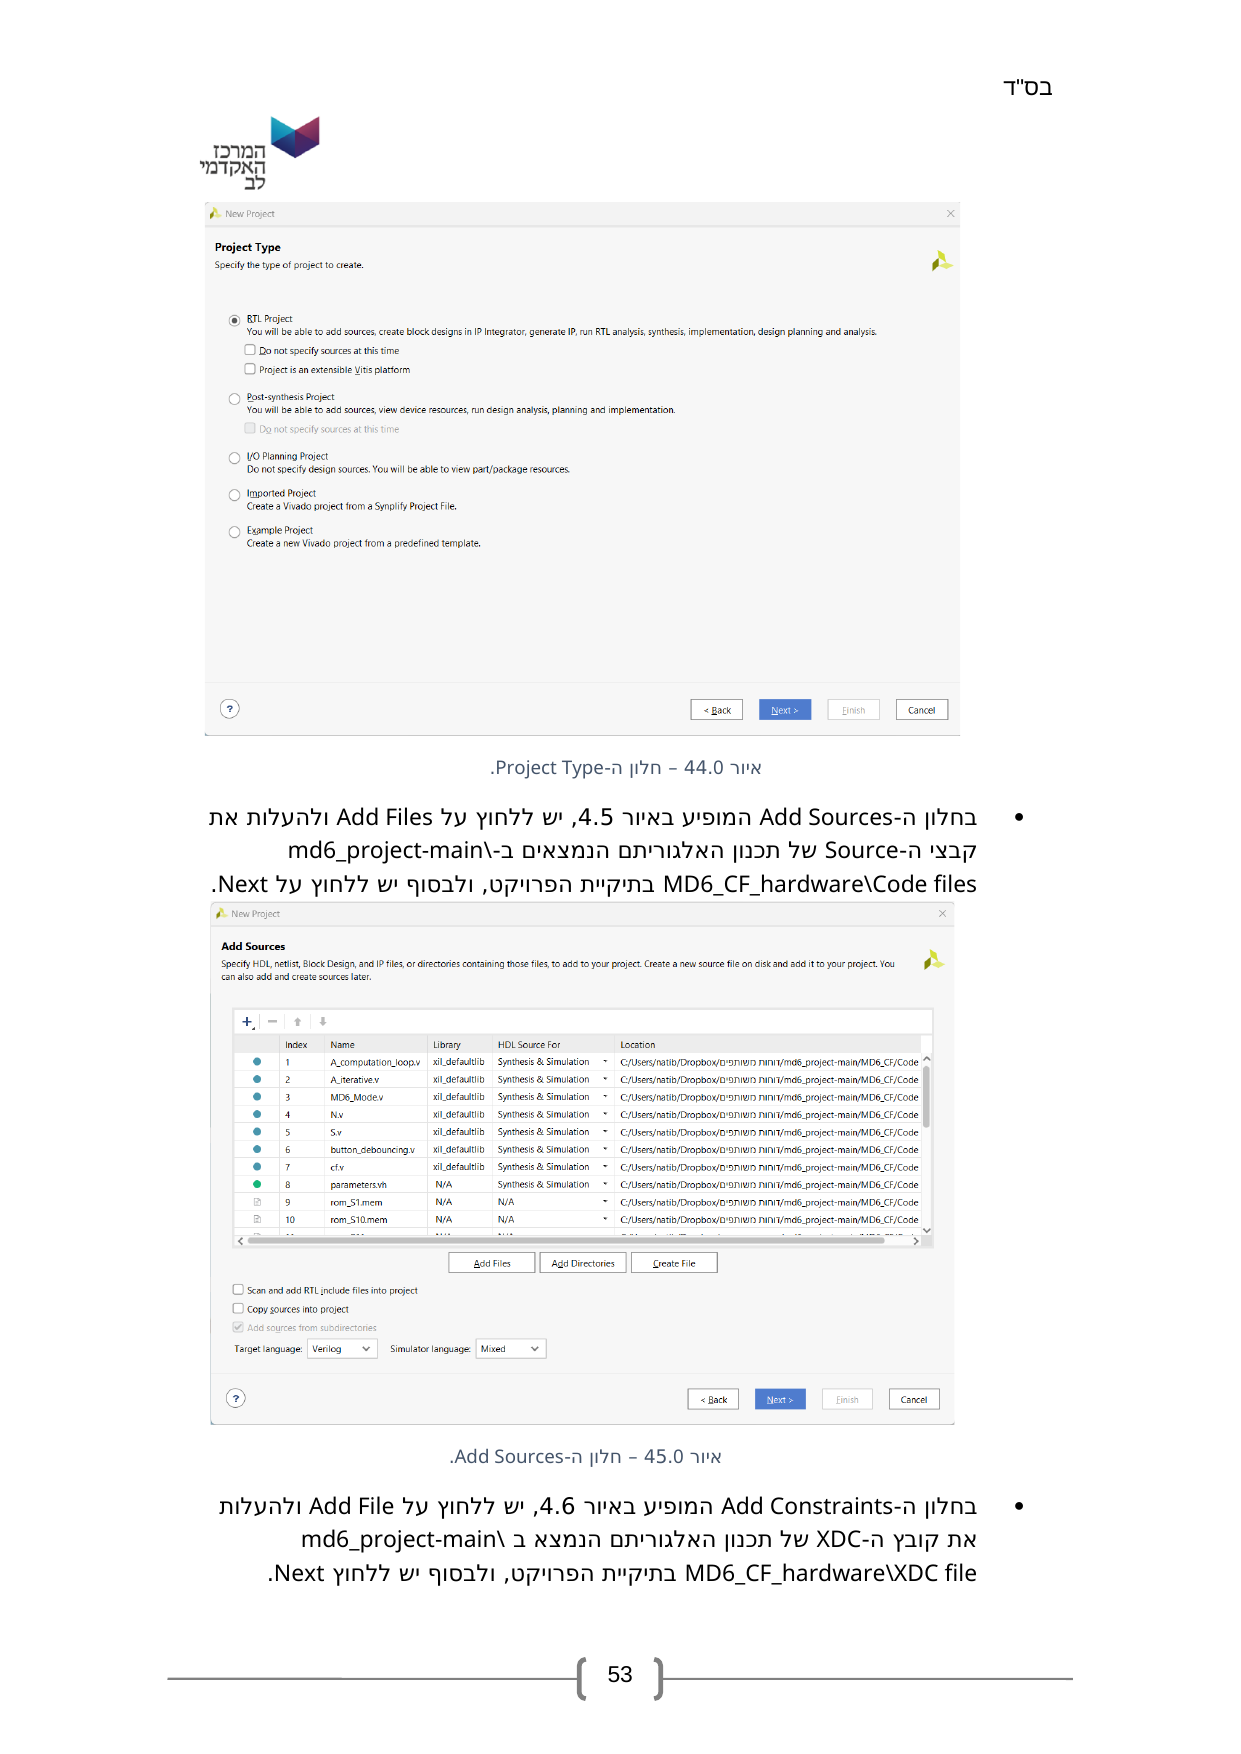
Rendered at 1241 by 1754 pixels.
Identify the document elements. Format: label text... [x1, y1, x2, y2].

picture [210, 901, 955, 1425]
picture [204, 202, 961, 736]
list בחלון ה-Add Sources המופיע באיור 4.5, יש ללחוץ על Add Files ולהעלות את קבצי ה-Source של תכנון האלגוריתם הנמצאים ב-md6_project-main\MD6_CF_hardware\Code files בתיקיית הפרויקט, ולבסוף יש ללחוץ על Next. [187, 800, 1015, 899]
list בחלון ה-Add Constraints המופיע באיור 4.6, יש ללחוץ על Add File ולהעלות את קובץ ה-XDC של תכנון האלגוריתם הנמצא ב md6_project-main\MD6_CF_hardware\XDC file בתיקיית הפרויקט, ולבסוף יש ללחוץ Next. [187, 1490, 1015, 1588]
